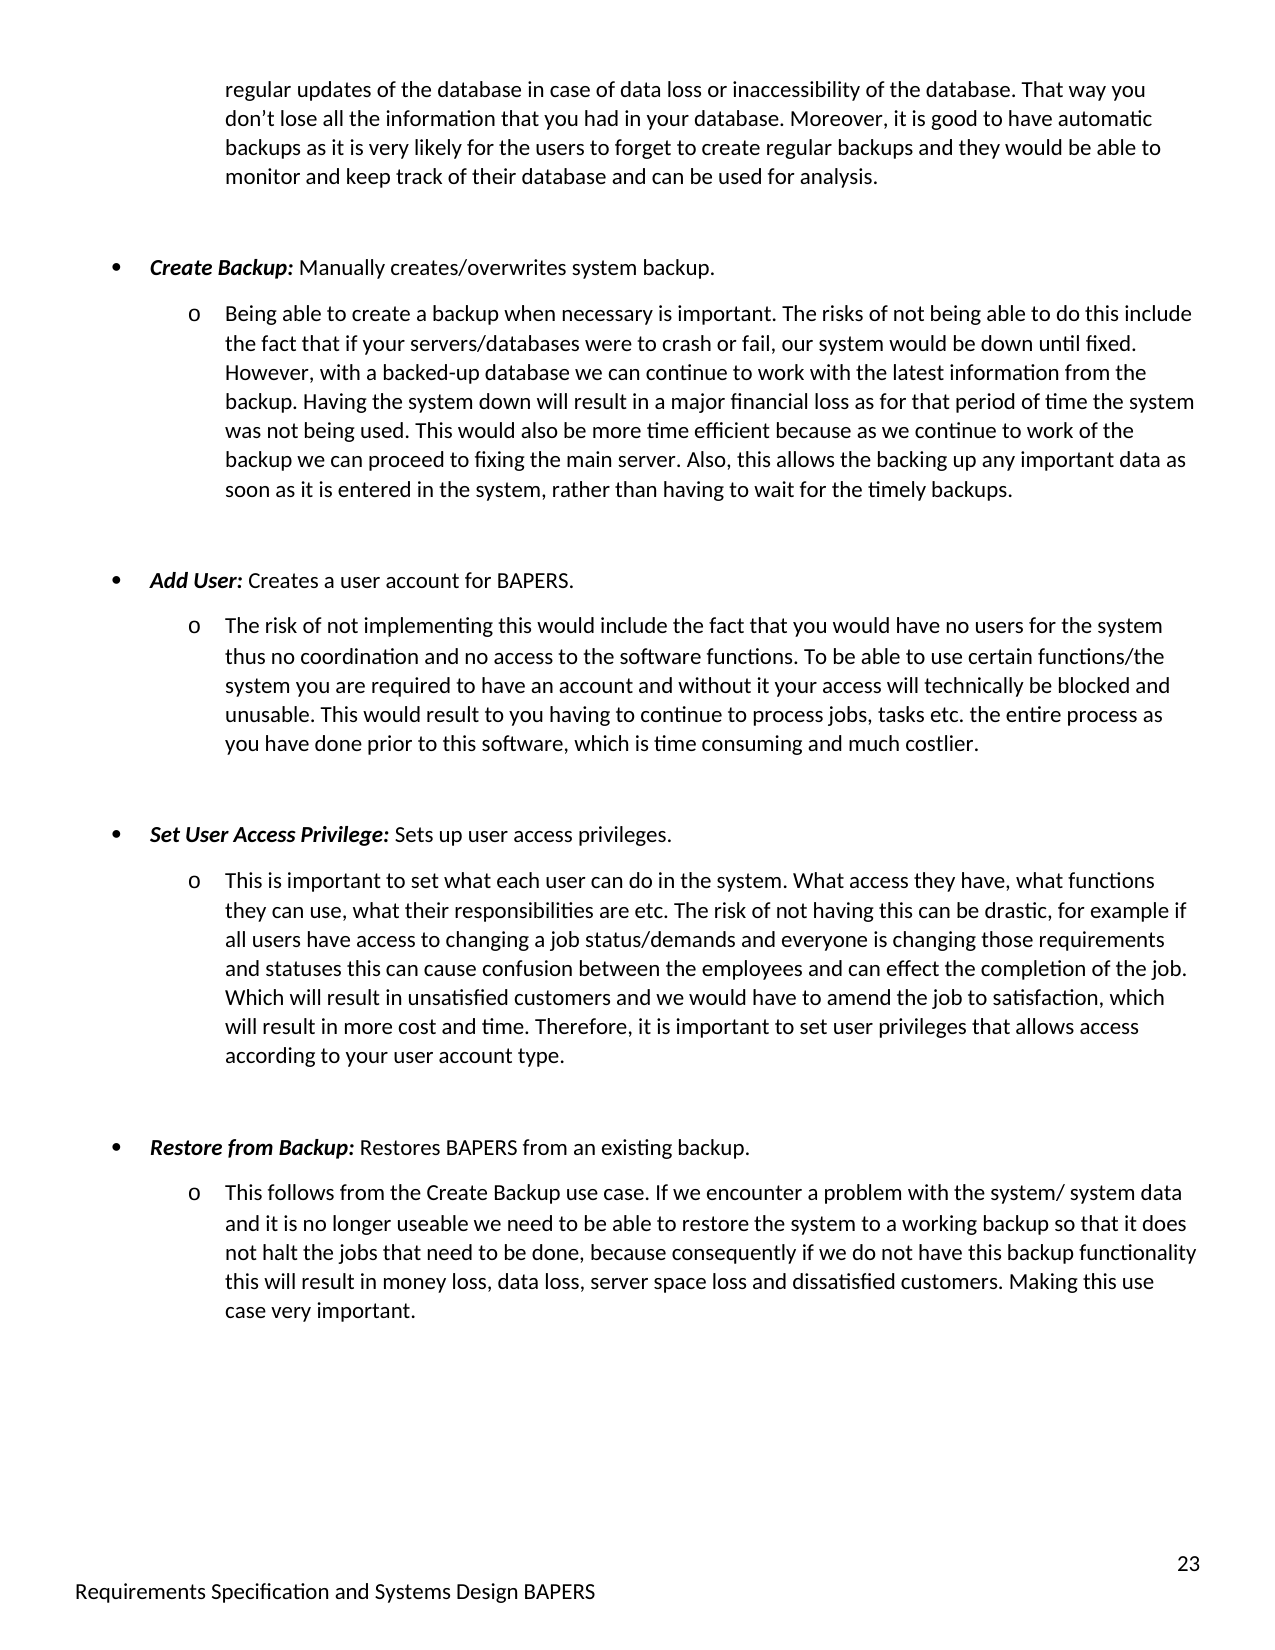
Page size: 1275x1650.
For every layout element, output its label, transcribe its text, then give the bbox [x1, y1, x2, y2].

list Restore from Backup: Restores BAPERS from an existing backup. [112, 1133, 1200, 1161]
list This is important to set what each user can do in the system. What access they have, what functions they can use, what their responsibilities are etc. The risk of not having this can be drastic, for example if all users have access to changing a job status/demands and everyone is changing those requirements and statuses this can cause confusion between the employees and can effect the completion of the job. Which will result in unsatisfied customers and we would have to amend the job to satisfaction, which will result in more cost and time. Therefore, it is important to set user privileges that allows access according to your user account type. [187, 866, 1200, 1069]
list This follows from the Create Backup use case. If we encounter a problem with the system/ system data and it is no longer useable we need to be able to restore the system to a working backup so that it does not halt the jobs that need to be done, because consequently if we do not have this backup functionality this will result in money loss, data loss, server space loss and dissatisfied customers. Making this use case very important. [187, 1178, 1200, 1324]
list Set User Access Privilege: Sets up user access privileges. [112, 820, 1200, 848]
list Create Backup: Manually creates/overwrites system backup. [112, 253, 1200, 281]
list Add User: Creates a user account for BAPERS. [112, 566, 1200, 594]
list Being able to create a backup when necessary is important. The risks of not being able to do this include the fact that if your servers/databases were to crash or fail, our system would be down until fixed. However, with a backed-up database we can continue to work with the latest information from the backup. Having the system down will result in a major financial loss as for that period of time the system was not being used. This would also be more time efficient because as we continue to work of the backup we can proceed to fixing the main server. Also, this allows the backing up any important data as soon as it is entered in the system, rather than having to wait for the timely backups. [187, 299, 1200, 503]
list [187, 75, 1200, 190]
list The risk of not implementing this would include the fact that you would have no users for the system thus no coordination and no access to the software functions. To be able to use certain functions/the system you are required to have an account and without it your access will technically be blocked and unusable. This would result to you having to continue to process jobs, tasks etc. the entire process as you have done prior to this software, which is time consuming and much costlier. [187, 612, 1200, 757]
